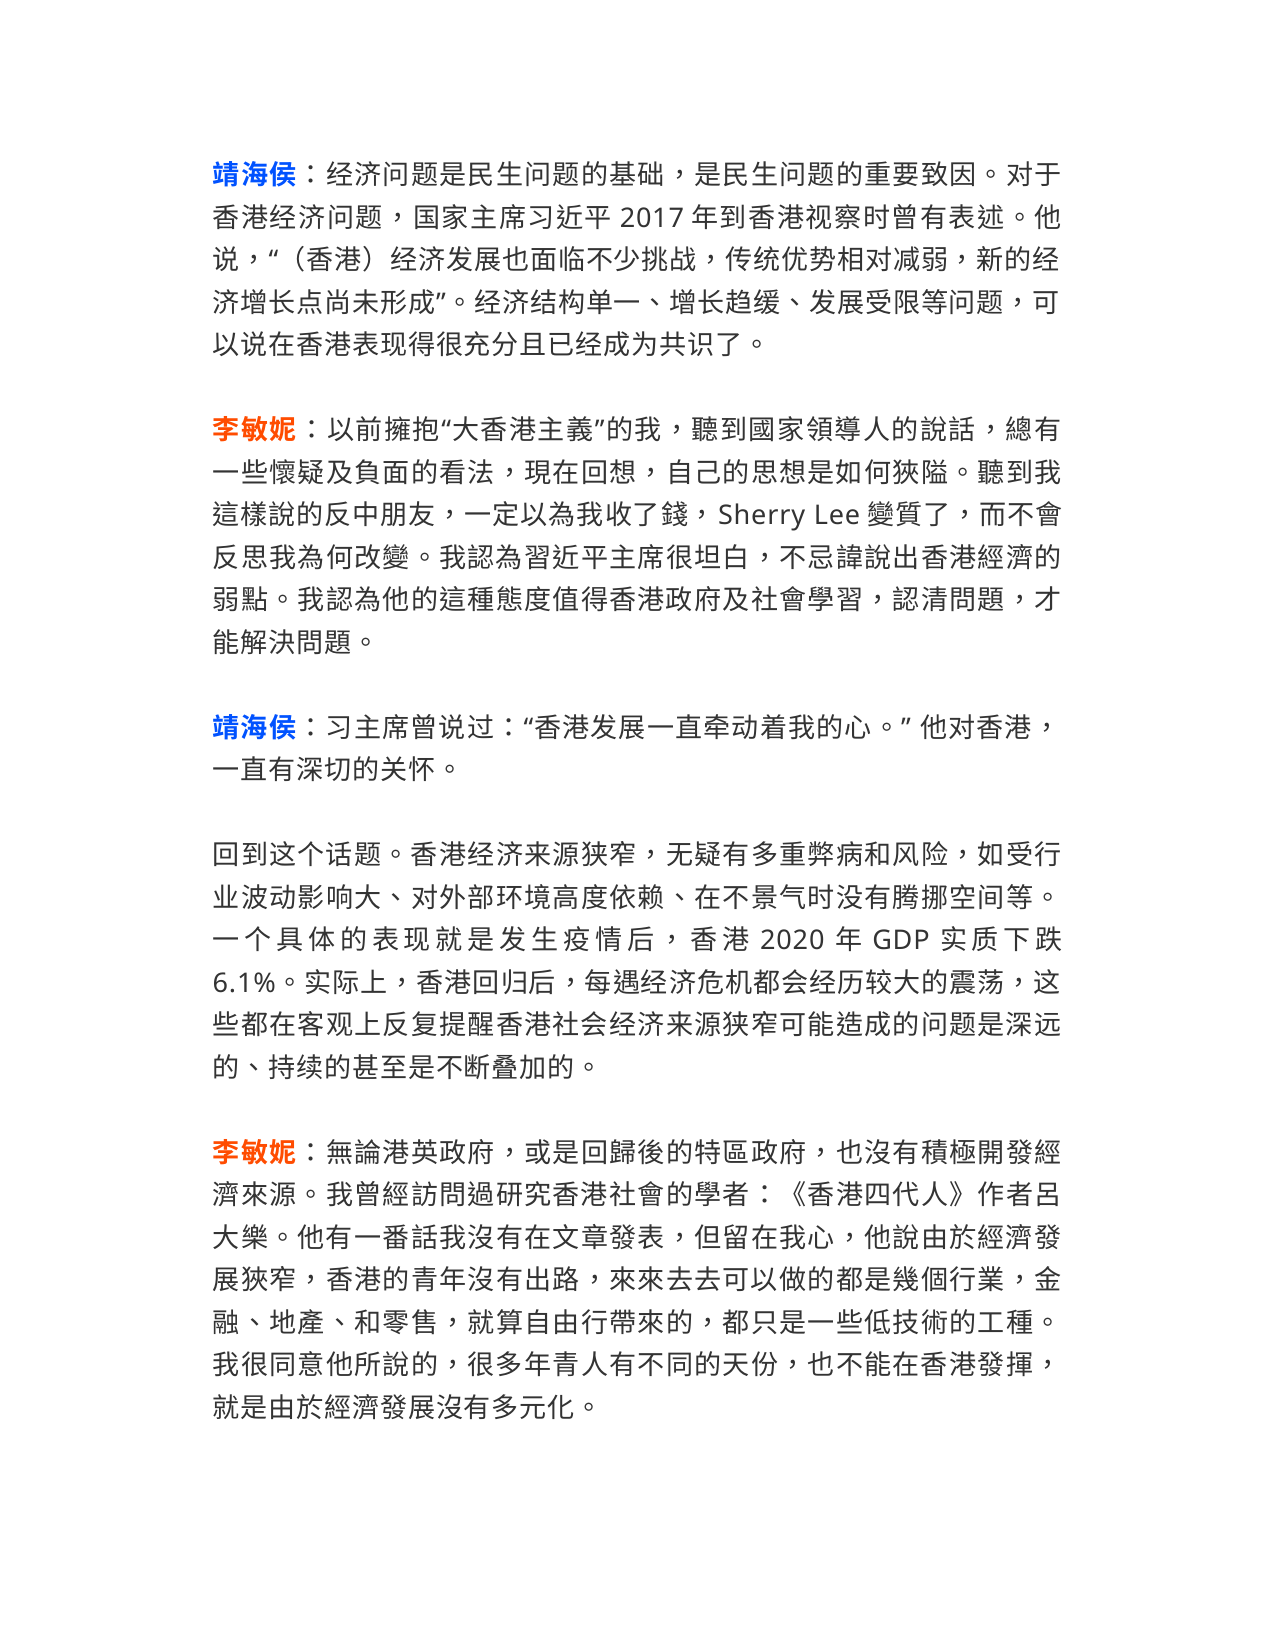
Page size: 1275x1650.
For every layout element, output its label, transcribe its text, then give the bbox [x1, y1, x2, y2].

text 回到这个话题。香港经济来源狭窄，无疑有多重弊病和风险，如受行业波动影响大、对外部环境高度依赖、在不景气时没有腾挪空间等。一个具体的表现就是发生疫情后，香港2020年GDP实质下跌6.1%。实际上，香港回归后，每遇经济危机都会经历较大的震荡，这些都在客观上反复提醒香港社会经济来源狭窄可能造成的问题是深远的、持续的甚至是不断叠加的。 [212, 830, 1062, 1085]
text 靖海侯：经济问题是民生问题的基础，是民生问题的重要致因。对于香港经济问题，国家主席习近平2017年到香港视察时曾有表述。他说，“（香港）经济发展也面临不少挑战，传统优势相对减弱，新的经济增长点尚未形成”。经济结构单一、增长趋缓、发展受限等问题，可以说在香港表现得很充分且已经成为共识了。 [212, 150, 1062, 362]
text 李敏妮：無論港英政府，或是回歸後的特區政府，也沒有積極開發經濟來源。我曾經訪問過研究香港社會的學者：《香港四代人》作者呂大樂。他有一番話我沒有在文章發表，但留在我心，他說由於經濟發展狹窄，香港的青年沒有出路，來來去去可以做的都是幾個行業，金融、地產、和零售，就算自由行帶來的，都只是一些低技術的工種。我很同意他所說的，很多年青人有不同的天份，也不能在香港發揮，就是由於經濟發展沒有多元化。 [212, 1127, 1062, 1425]
text 李敏妮：以前擁抱“大香港主義”的我，聽到國家領導人的說話，總有一些懷疑及負面的看法，現在回想，自己的思想是如何狹隘。聽到我這樣說的反中朋友，一定以為我收了錢，Sherry Lee變質了，而不會反思我為何改變。我認為習近平主席很坦白，不忌諱說出香港經濟的弱點。我認為他的這種態度值得香港政府及社會學習，認清問題，才能解決問題。 [212, 405, 1062, 660]
text 靖海侯：习主席曾说过：“香港发展一直牵动着我的心。” 他对香港，一直有深切的关怀。 [212, 702, 1062, 787]
